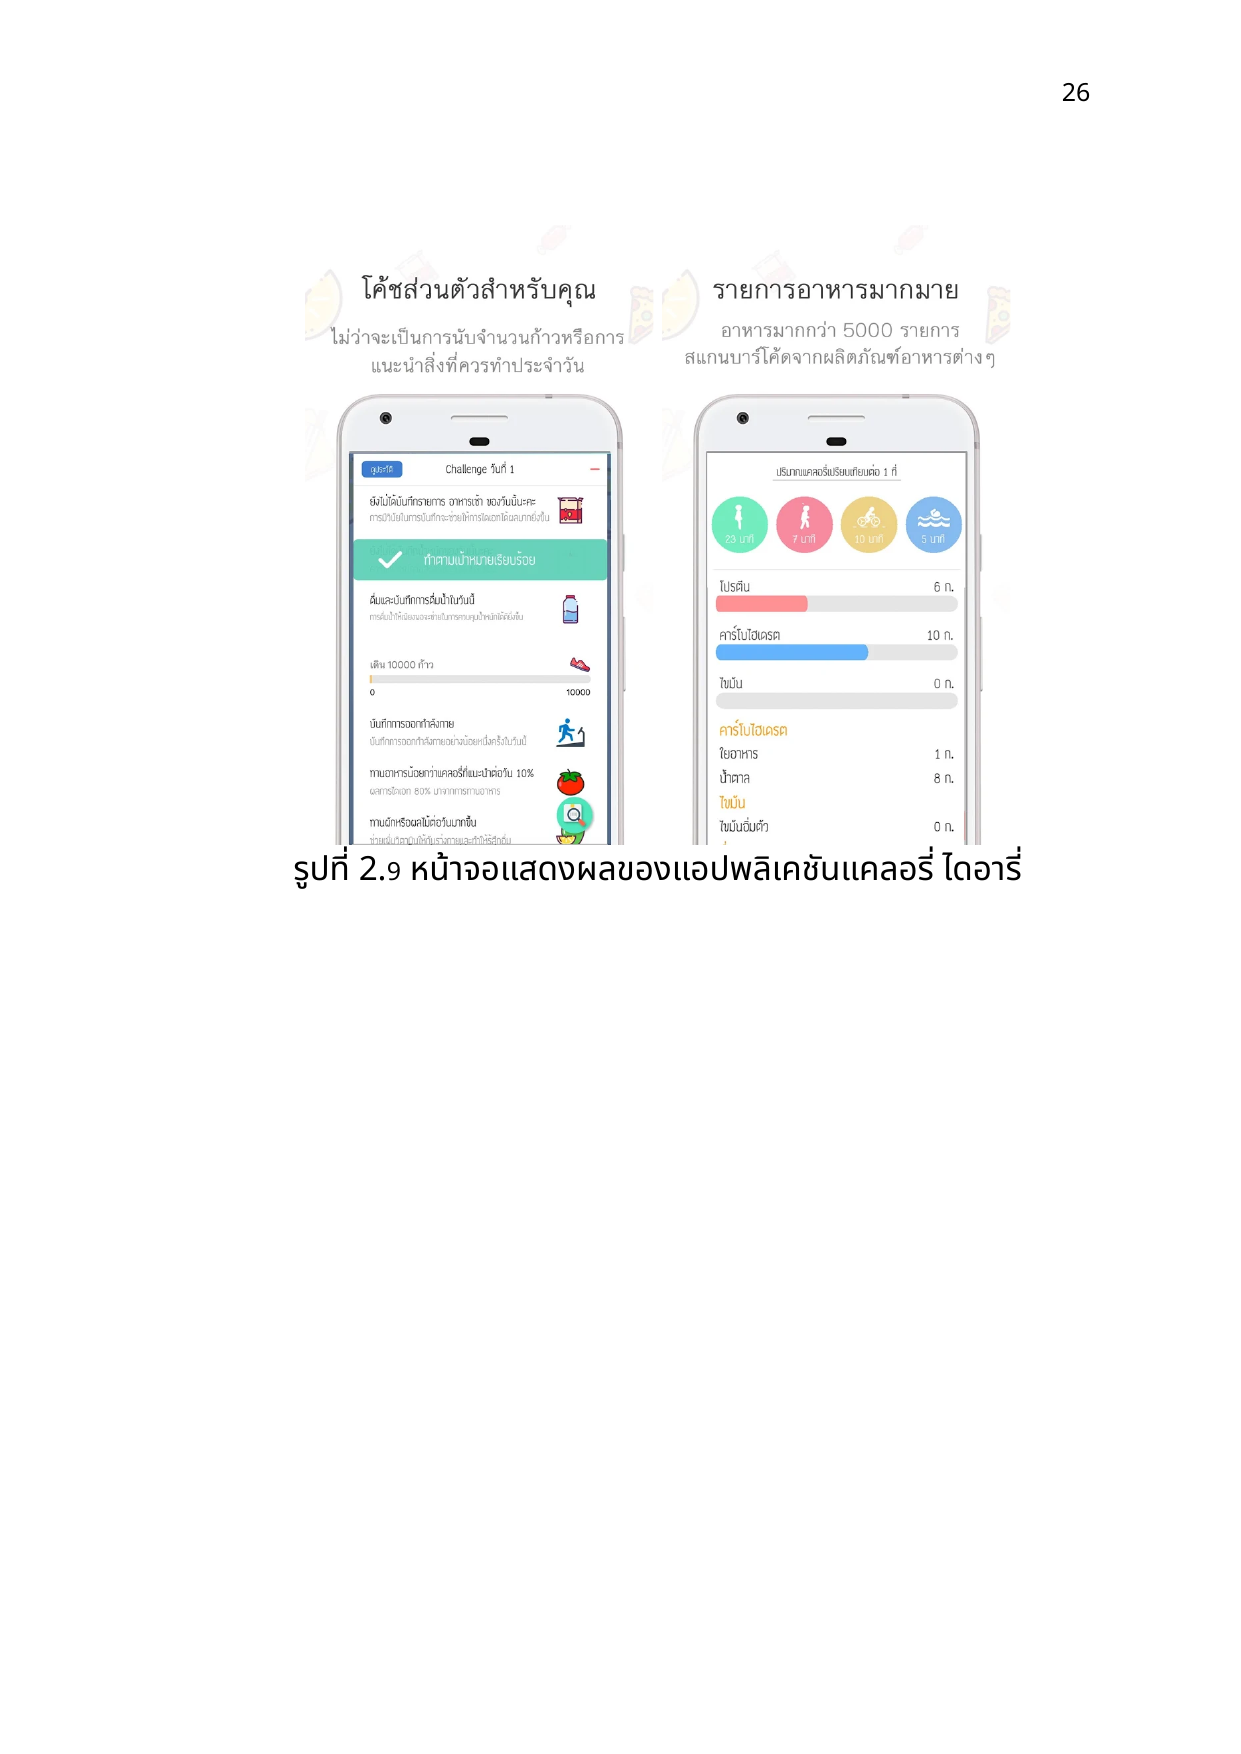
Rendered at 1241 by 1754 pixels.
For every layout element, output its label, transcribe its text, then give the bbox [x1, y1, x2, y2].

picture [305, 225, 654, 845]
picture [662, 225, 1011, 845]
text รูปที่ 2.9 หน้าจอแสดงผลของแอปพลิเคชันแคลอรี่ ไดอารี่ [225, 844, 1090, 895]
